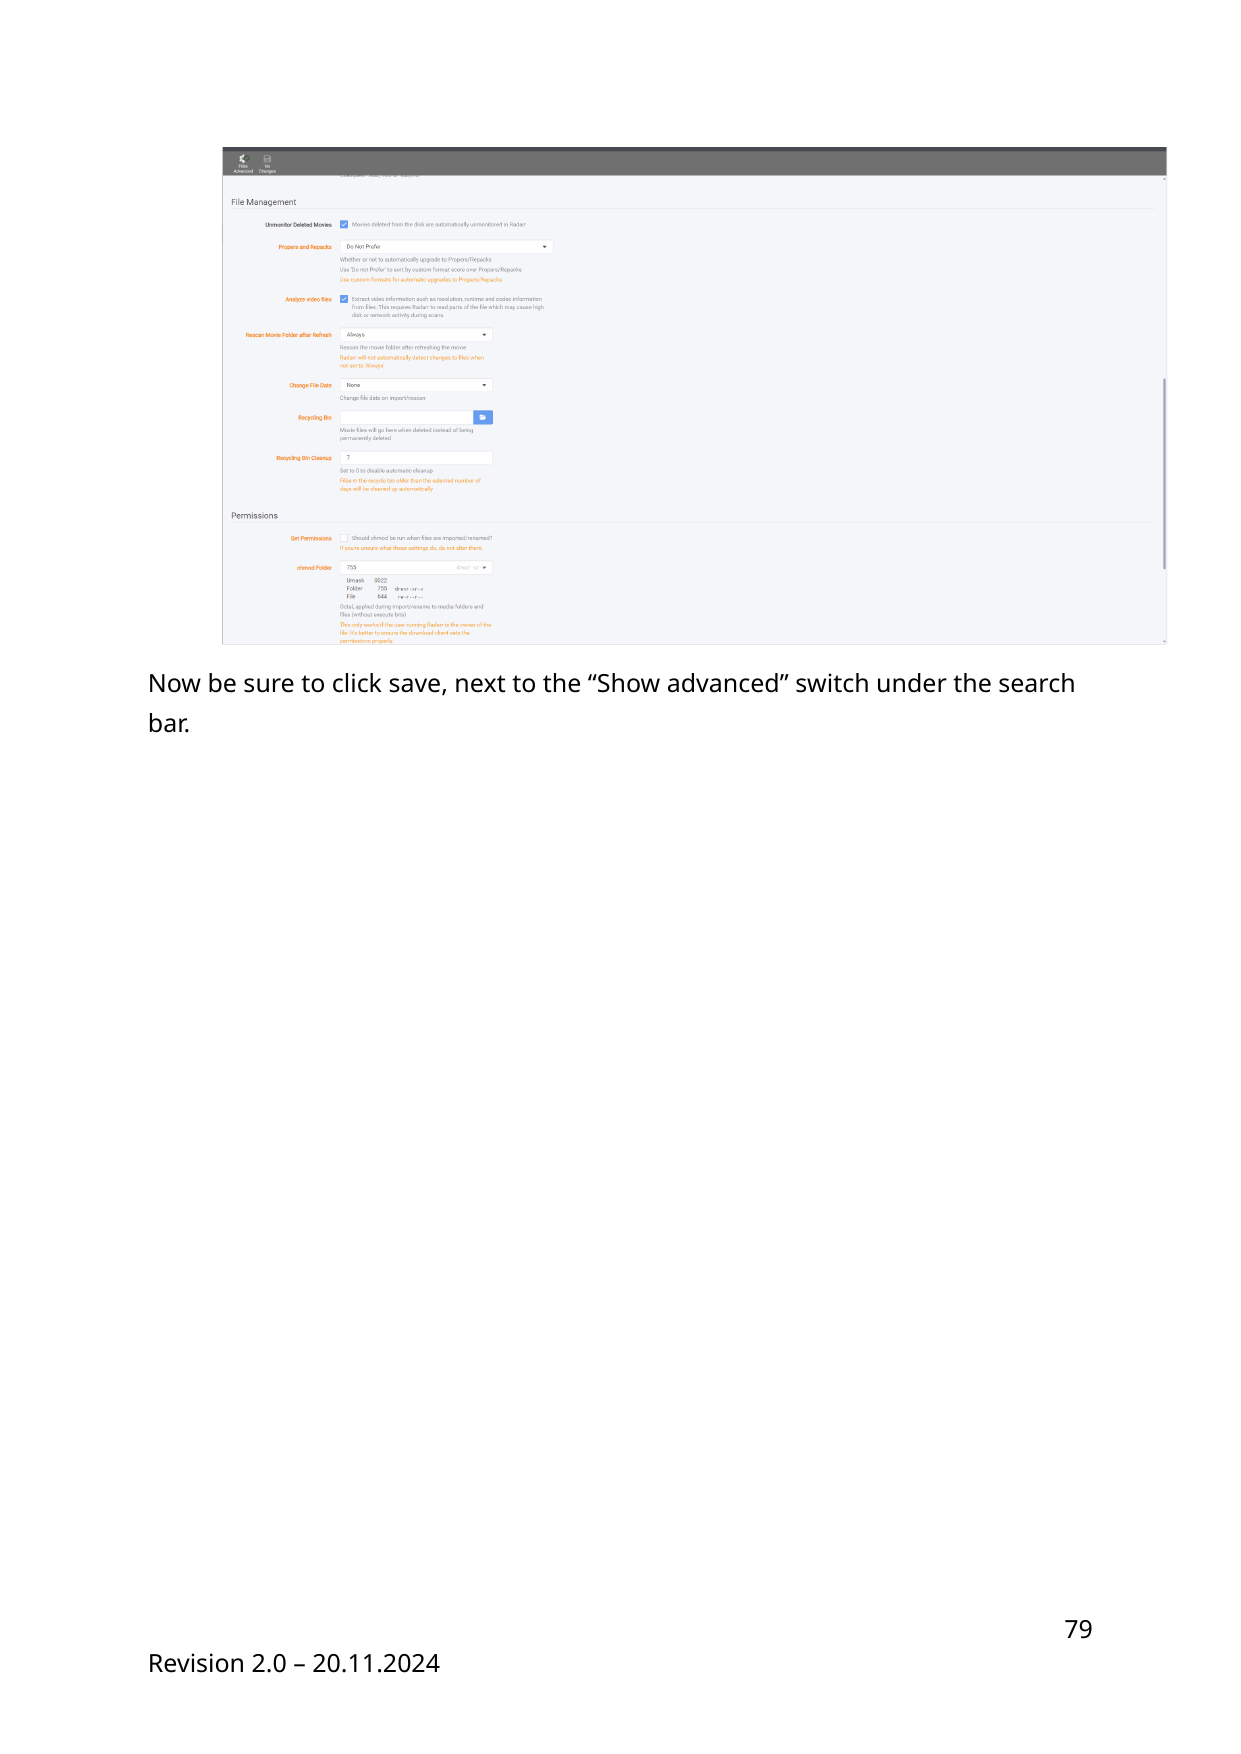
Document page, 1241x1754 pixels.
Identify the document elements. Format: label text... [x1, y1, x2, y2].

picture [222, 147, 1168, 645]
text Now be sure to click save, next to the “Show advanced” switch under the search bar. [148, 666, 1093, 739]
